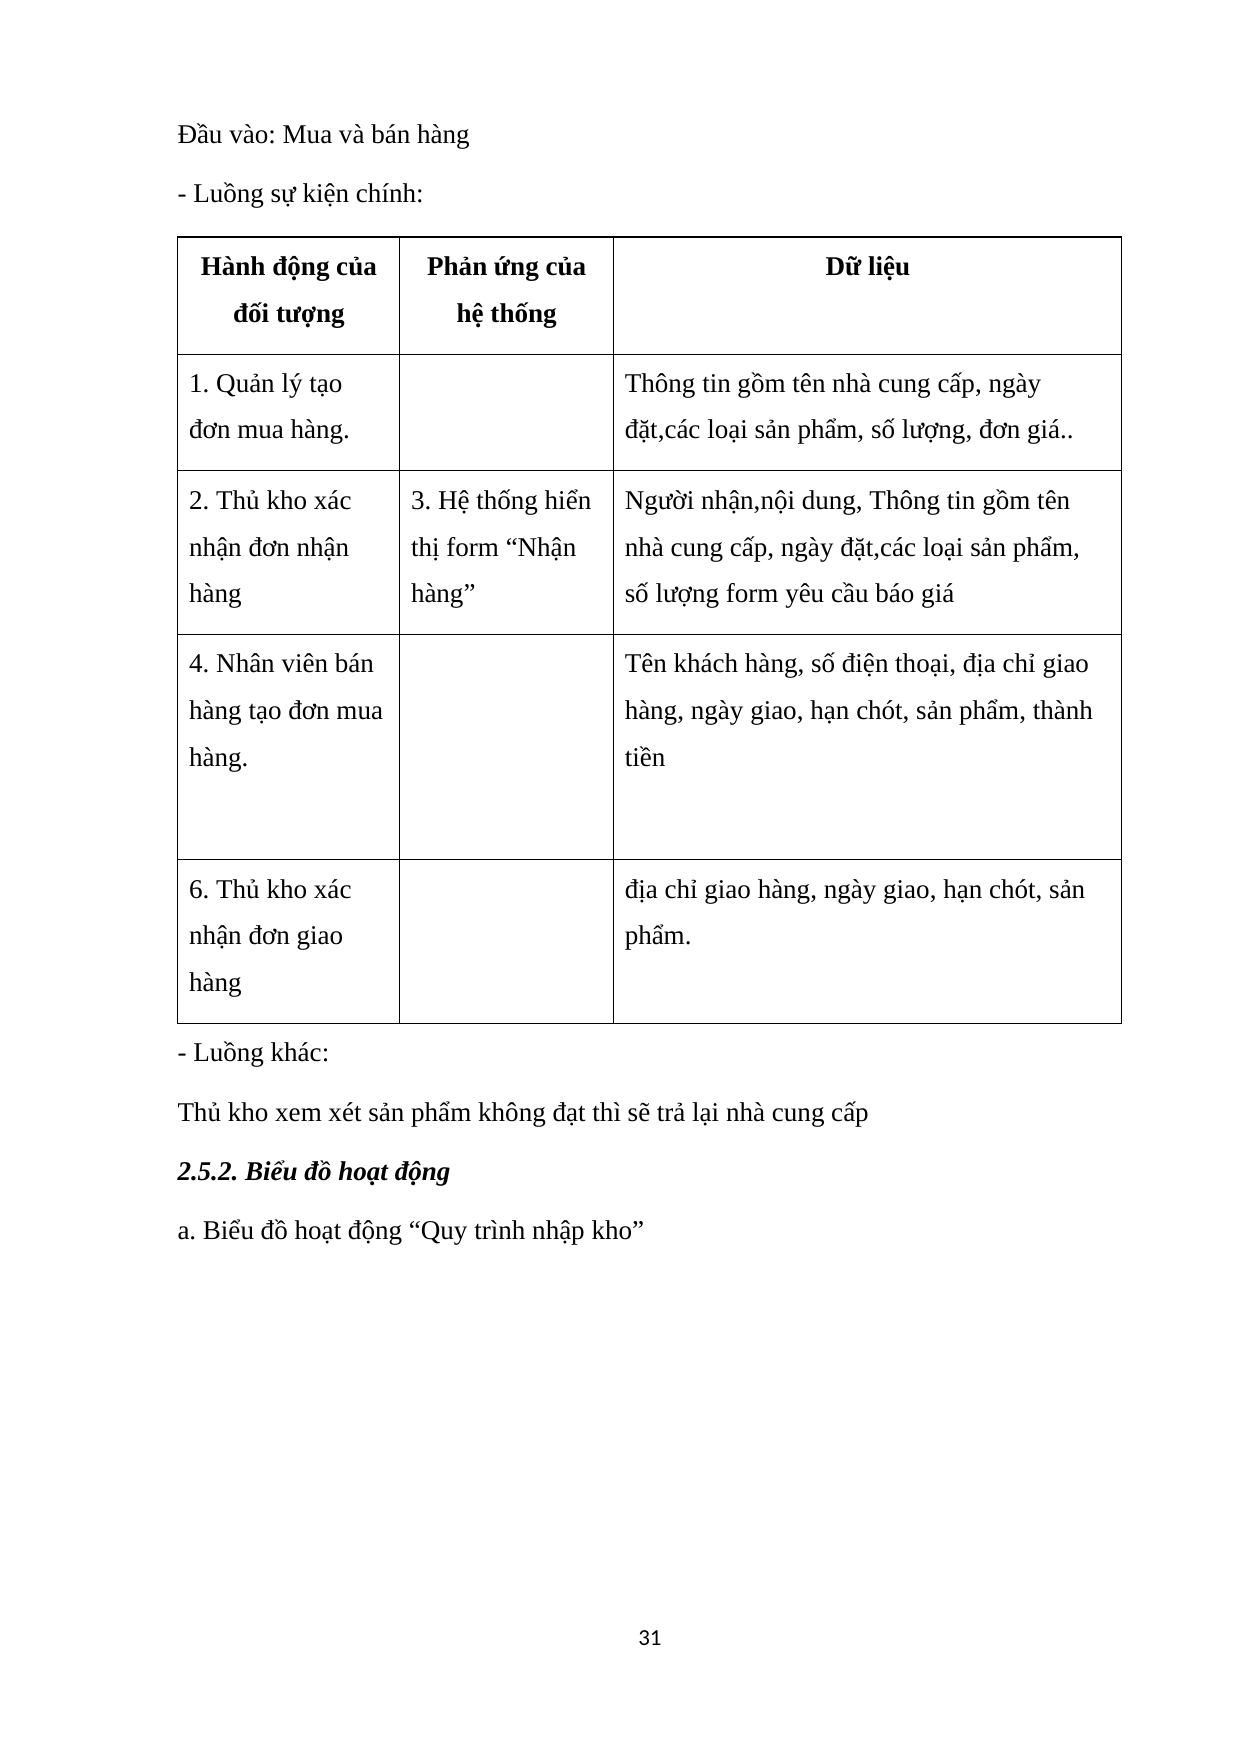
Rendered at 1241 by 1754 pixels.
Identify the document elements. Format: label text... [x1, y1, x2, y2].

table_cell 4. Nhân viên bán hàng tạo đơn mua hàng. [178, 635, 399, 859]
text - Luồng khác: [177, 1036, 1122, 1068]
table_cell Tên khách hàng, số điện thoại, địa chỉ giao hàng, ngày giao, hạn chót, sản phẩm, thành tiền [614, 635, 1121, 859]
text a. Biểu đồ hoạt động “Quy trình nhập kho” [177, 1214, 1122, 1245]
table_cell [400, 355, 613, 470]
table_cell Thông tin gồm tên nhà cung cấp, ngày đặt,các loại sản phẩm, số lượng, đơn giá.. [614, 355, 1121, 470]
text Thủ kho xem xét sản phẩm không đạt thì sẽ trả lại nhà cung cấp [177, 1096, 1122, 1127]
table_cell địa chỉ giao hàng, ngày giao, hạn chót, sản phẩm. [614, 860, 1121, 1023]
table_header Dữ liệu [614, 238, 1121, 353]
table_header Hành động của đối tượng [178, 238, 399, 353]
table_cell [400, 635, 613, 859]
text - Luồng sự kiện chính: [177, 177, 1122, 208]
table_cell [400, 860, 613, 1023]
subtitle 2.5.2. Biểu đồ hoạt động [177, 1155, 1122, 1186]
table_cell 6. Thủ kho xác nhận đơn giao hàng [178, 860, 399, 1023]
table_cell 3. Hệ thống hiển thị form “Nhận hàng” [400, 471, 613, 634]
table_header Phản ứng của hệ thống [400, 238, 613, 353]
text Đầu vào: Mua và bán hàng [177, 118, 1122, 149]
table_cell Người nhận,nội dung, Thông tin gồm tên nhà cung cấp, ngày đặt,các loại sản phẩm, số lượng form yêu cầu báo giá [614, 471, 1121, 634]
table_cell 2. Thủ kho xác nhận đơn nhận hàng [178, 471, 399, 634]
table_cell 1. Quản lý tạo đơn mua hàng. [178, 355, 399, 470]
